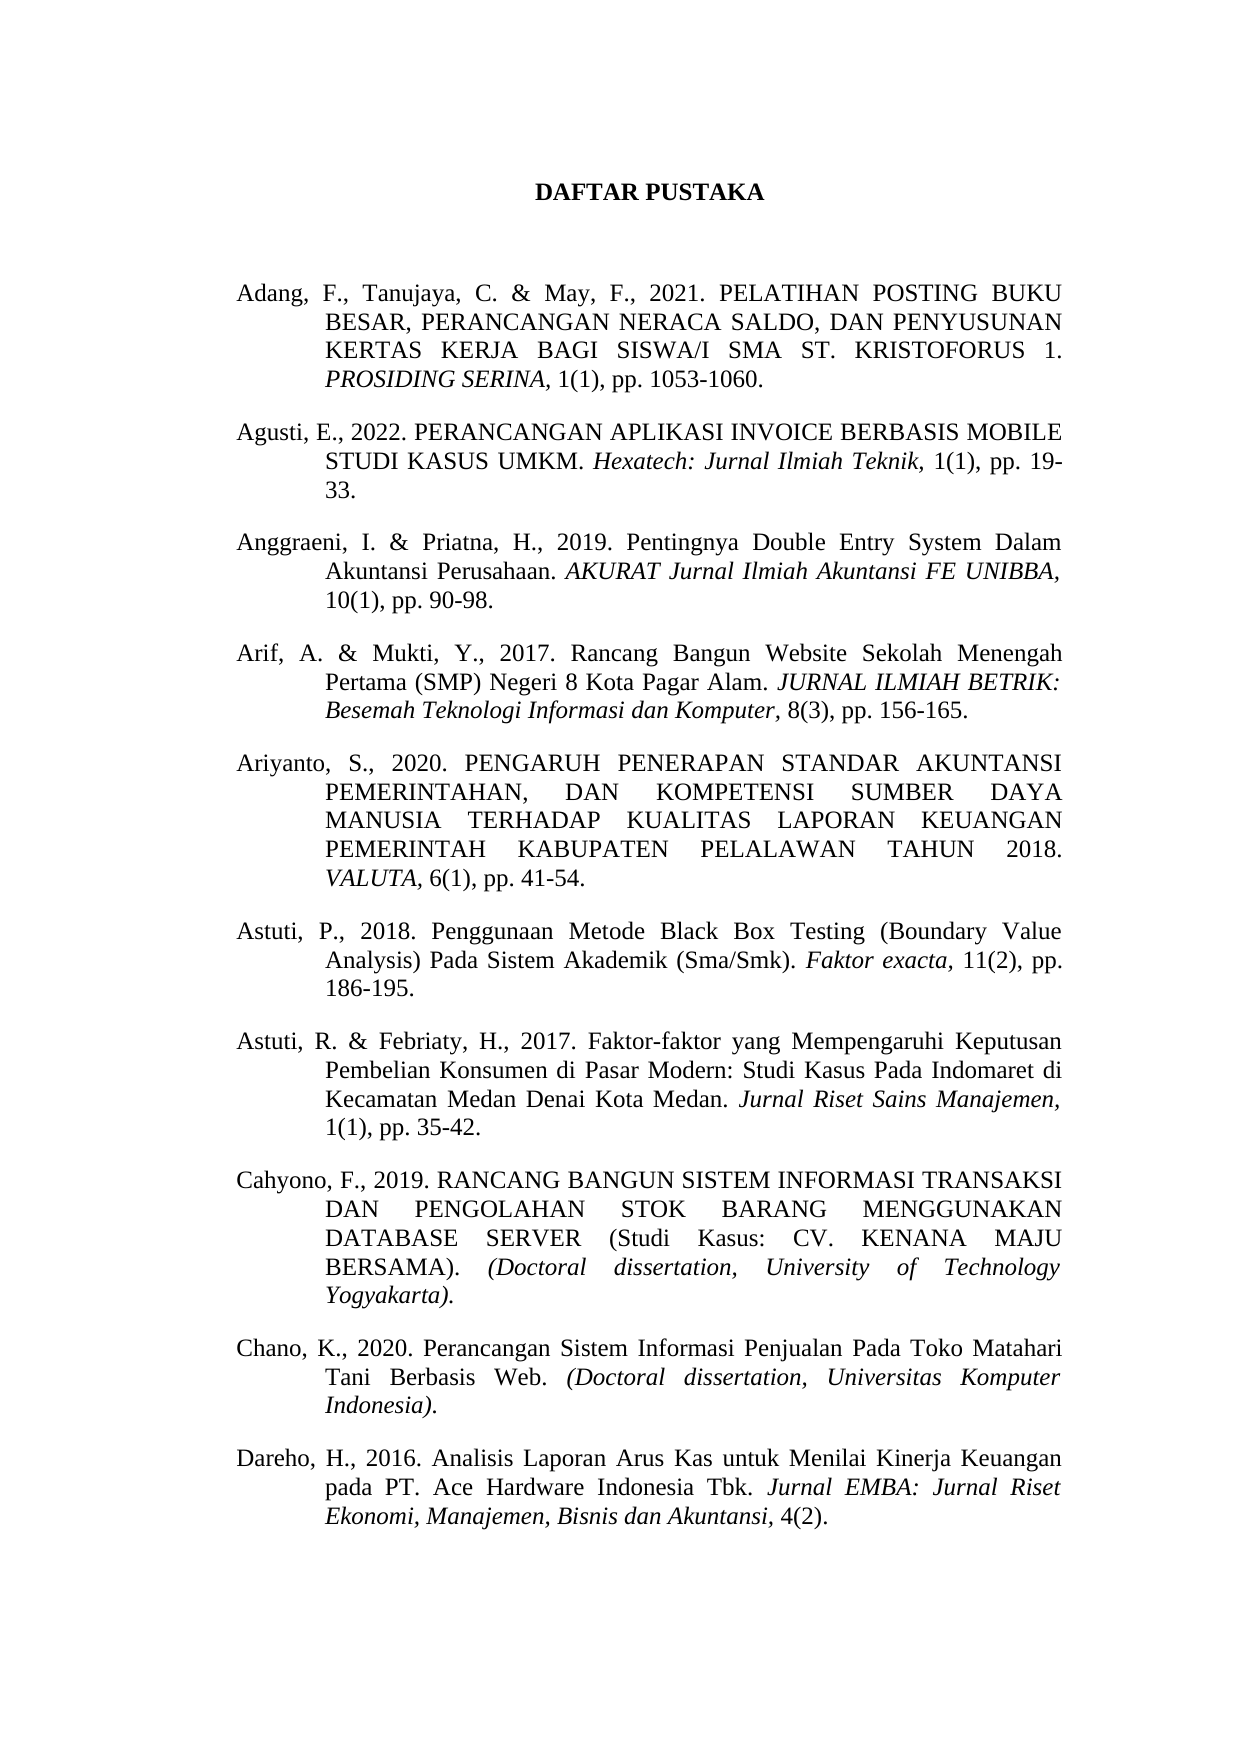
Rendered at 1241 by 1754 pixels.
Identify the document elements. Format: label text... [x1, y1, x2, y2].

text Daftar Pustaka [236, 177, 1063, 206]
text Cahyono, F., 2019. RANCANG BANGUN SISTEM INFORMASI TRANSAKSI DAN PENGOLAHAN STOK BARANG MENGGUNAKAN DATABASE SERVER (Studi Kasus: CV. KENANA MAJU BERSAMA). (Doctoral dissertation, University of Technology Yogyakarta). [236, 1165, 1063, 1309]
text Adang, F., Tanujaya, C. & May, F., 2021. PELATIHAN POSTING BUKU BESAR, PERANCANGAN NERACA SALDO, DAN PENYUSUNAN KERTAS KERJA BAGI SISWA/I SMA ST. KRISTOFORUS 1. PROSIDING SERINA, 1(1), pp. 1053-1060. [236, 278, 1063, 393]
text Arif, A. & Mukti, Y., 2017. Rancang Bangun Website Sekolah Menengah Pertama (SMP) Negeri 8 Kota Pagar Alam. JURNAL ILMIAH BETRIK: Besemah Teknologi Informasi dan Komputer, 8(3), pp. 156-165. [236, 638, 1063, 724]
text Anggraeni, I. & Priatna, H., 2019. Pentingnya Double Entry System Dalam Akuntansi Perusahaan. AKURAT Jurnal Ilmiah Akuntansi FE UNIBBA, 10(1), pp. 90-98. [236, 527, 1063, 614]
text Ariyanto, S., 2020. PENGARUH PENERAPAN STANDAR AKUNTANSI PEMERINTAHAN, DAN KOMPETENSI SUMBER DAYA MANUSIA TERHADAP KUALITAS LAPORAN KEUANGAN PEMERINTAH KABUPATEN PELALAWAN TAHUN 2018. VALUTA, 6(1), pp. 41-54. [236, 748, 1063, 892]
text Astuti, R. & Febriaty, H., 2017. Faktor-faktor yang Mempengaruhi Keputusan Pembelian Konsumen di Pasar Modern: Studi Kasus Pada Indomaret di Kecamatan Medan Denai Kota Medan. Jurnal Riset Sains Manajemen, 1(1), pp. 35-42. [236, 1026, 1063, 1141]
text Agusti, E., 2022. PERANCANGAN APLIKASI INVOICE BERBASIS MOBILE STUDI KASUS UMKM. Hexatech: Jurnal Ilmiah Teknik, 1(1), pp. 19-33. [236, 417, 1063, 503]
text Chano, K., 2020. Perancangan Sistem Informasi Penjualan Pada Toko Matahari Tani Berbasis Web. (Doctoral dissertation, Universitas Komputer Indonesia). [236, 1333, 1063, 1419]
text Astuti, P., 2018. Penggunaan Metode Black Box Testing (Boundary Value Analysis) Pada Sistem Akademik (Sma/Smk). Faktor exacta, 11(2), pp. 186-195. [236, 916, 1063, 1002]
text Dareho, H., 2016. Analisis Laporan Arus Kas untuk Menilai Kinerja Keuangan pada PT. Ace Hardware Indonesia Tbk. Jurnal EMBA: Jurnal Riset Ekonomi, Manajemen, Bisnis dan Akuntansi, 4(2). [236, 1443, 1063, 1530]
